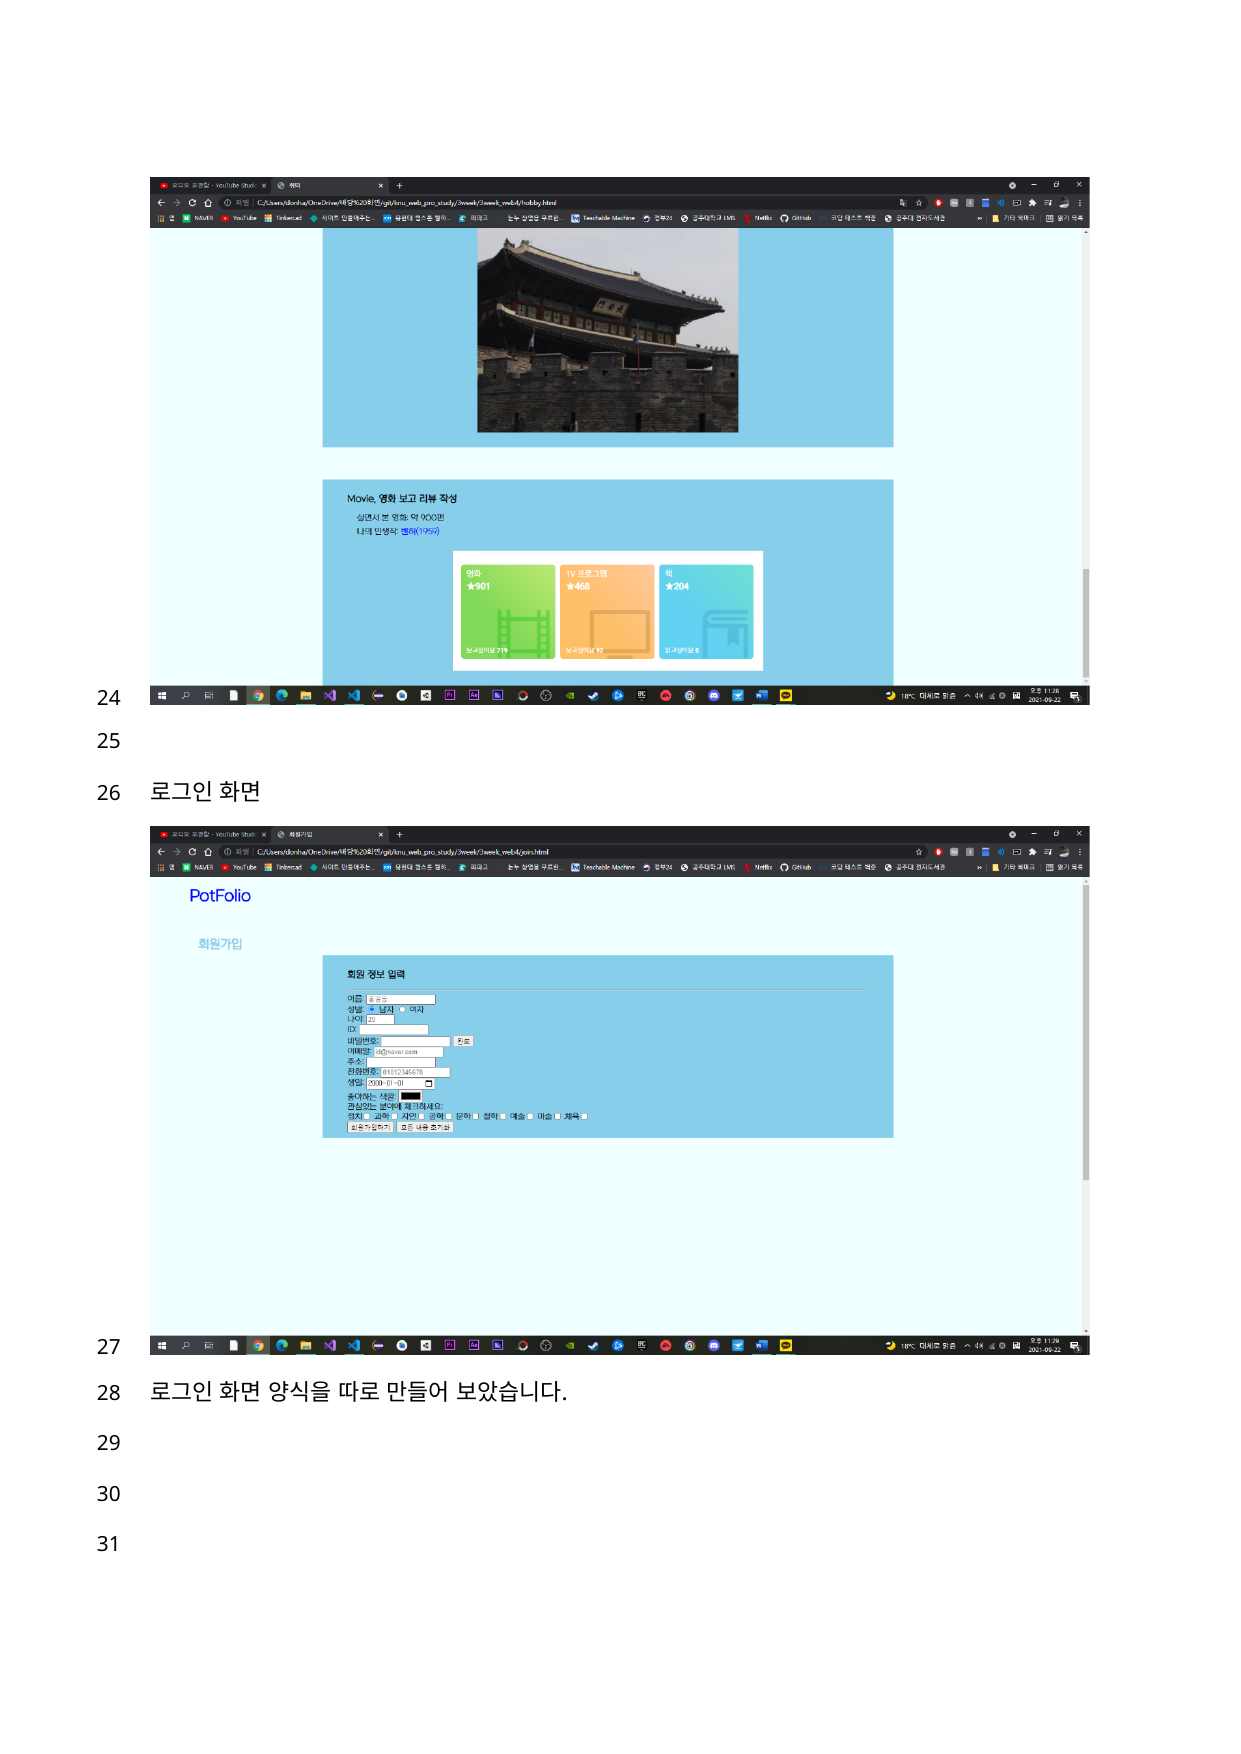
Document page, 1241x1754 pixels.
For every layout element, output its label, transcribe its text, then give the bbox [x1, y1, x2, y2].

picture [150, 177, 1090, 705]
text 로그인 화면 양식을 따로 만들어 보았습니다. [150, 1373, 1090, 1407]
text 로그인 화면 [150, 774, 1090, 807]
picture [150, 826, 1090, 1355]
